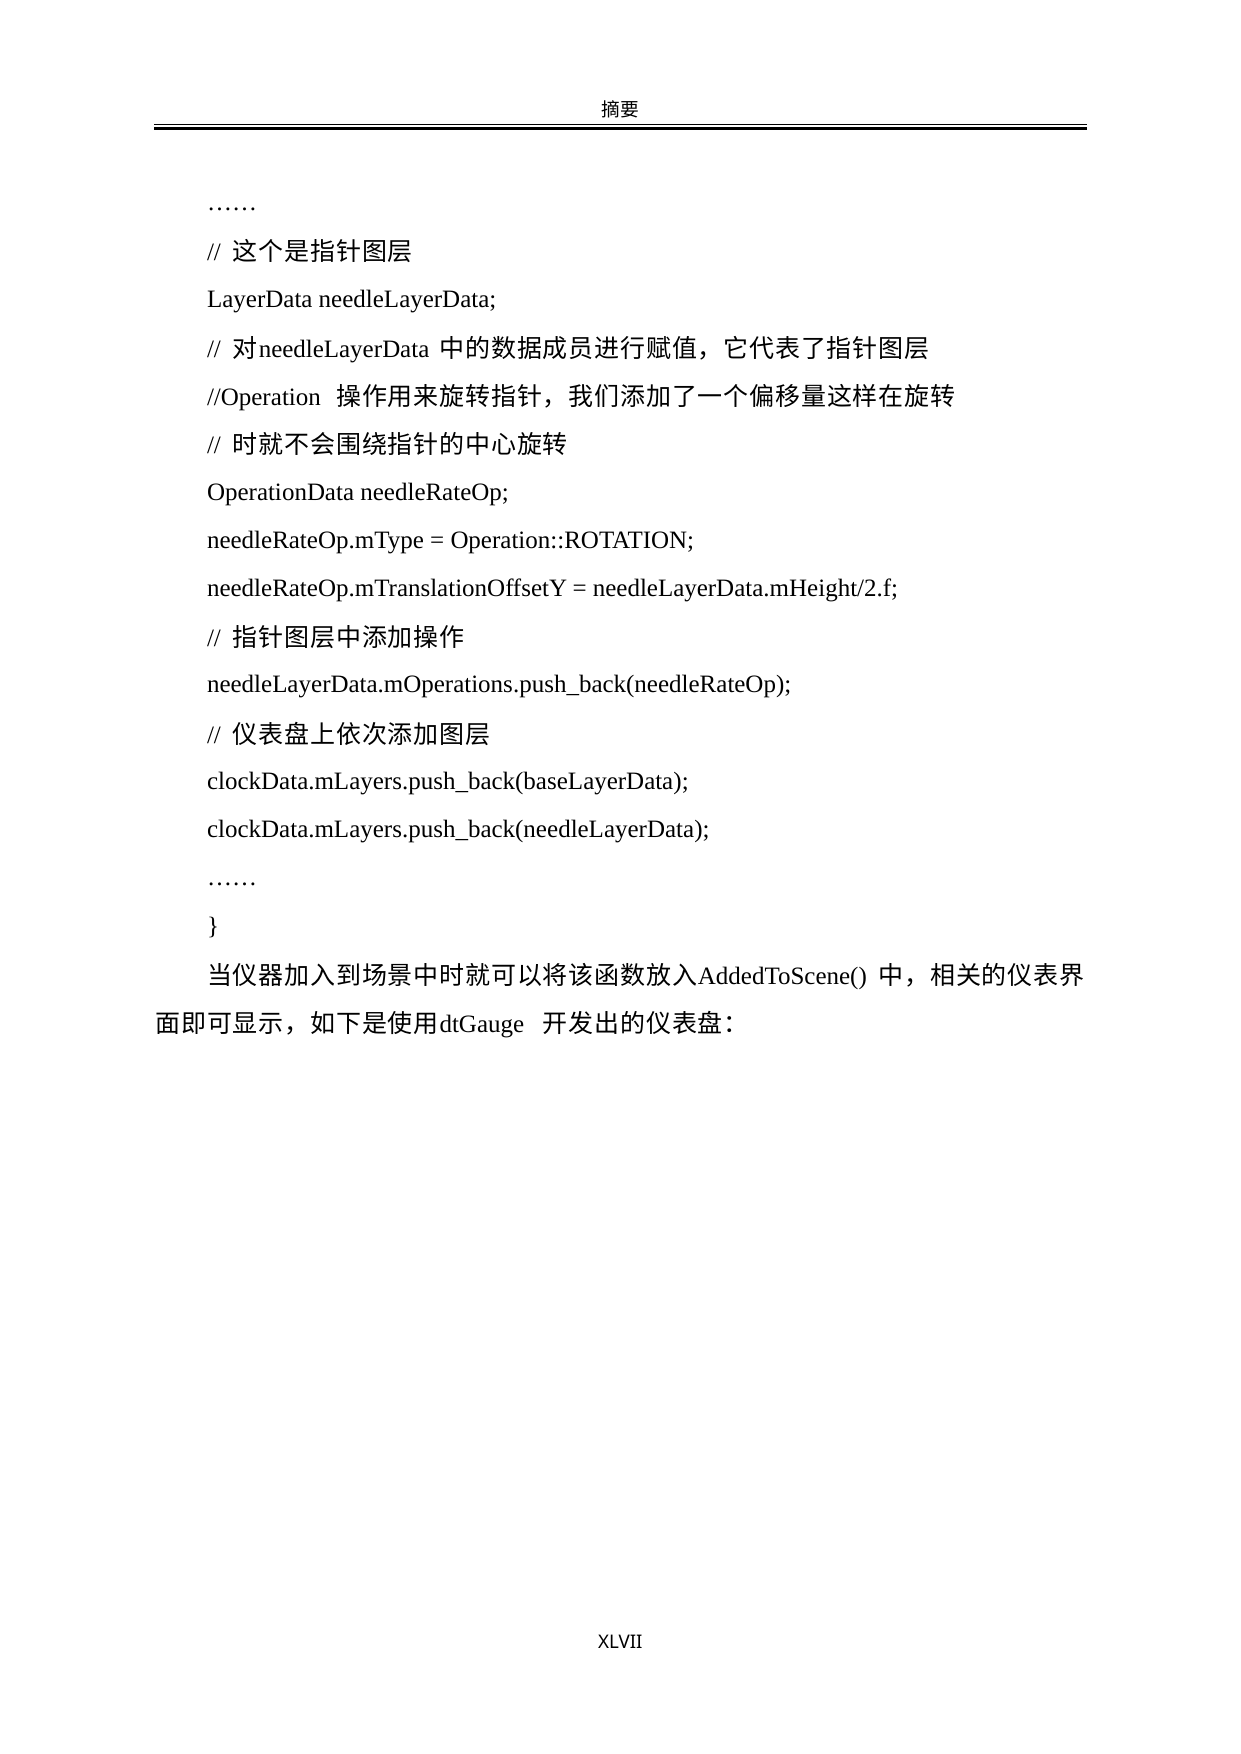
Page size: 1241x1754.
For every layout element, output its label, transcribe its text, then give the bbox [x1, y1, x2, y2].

text LayerData needleLayerData; [155, 274, 1085, 322]
text //仪表盘上依次添加图层 [155, 708, 1085, 756]
text //Operation操作用来旋转指针，我们添加了一个偏移量这样在旋转 [155, 371, 1085, 419]
text needleRateOp.mType = Operation::ROTATION; [155, 515, 1085, 563]
text } [155, 901, 1085, 949]
text …… [155, 853, 1085, 901]
text needleLayerData.mOperations.push_back(needleRateOp); [155, 660, 1085, 708]
text //指针图层中添加操作 [155, 612, 1085, 660]
text //时就不会围绕指针的中心旋转 [155, 419, 1085, 467]
text 当仪器加入到场景中时就可以将该函数放入AddedToScene()中，相关的仪表界面即可显示，如下是使用dtGauge开发出的仪表盘： [155, 949, 1085, 1046]
text //这个是指针图层 [155, 226, 1085, 274]
text OperationData needleRateOp; [155, 467, 1085, 515]
text //对needleLayerData中的数据成员进行赋值，它代表了指针图层 [155, 322, 1085, 371]
text …… [155, 178, 1085, 226]
text needleRateOp.mTranslationOffsetY = needleLayerData.mHeight/2.f; [155, 563, 1085, 612]
text clockData.mLayers.push_back(needleLayerData); [155, 804, 1085, 853]
text clockData.mLayers.push_back(baseLayerData); [155, 756, 1085, 804]
